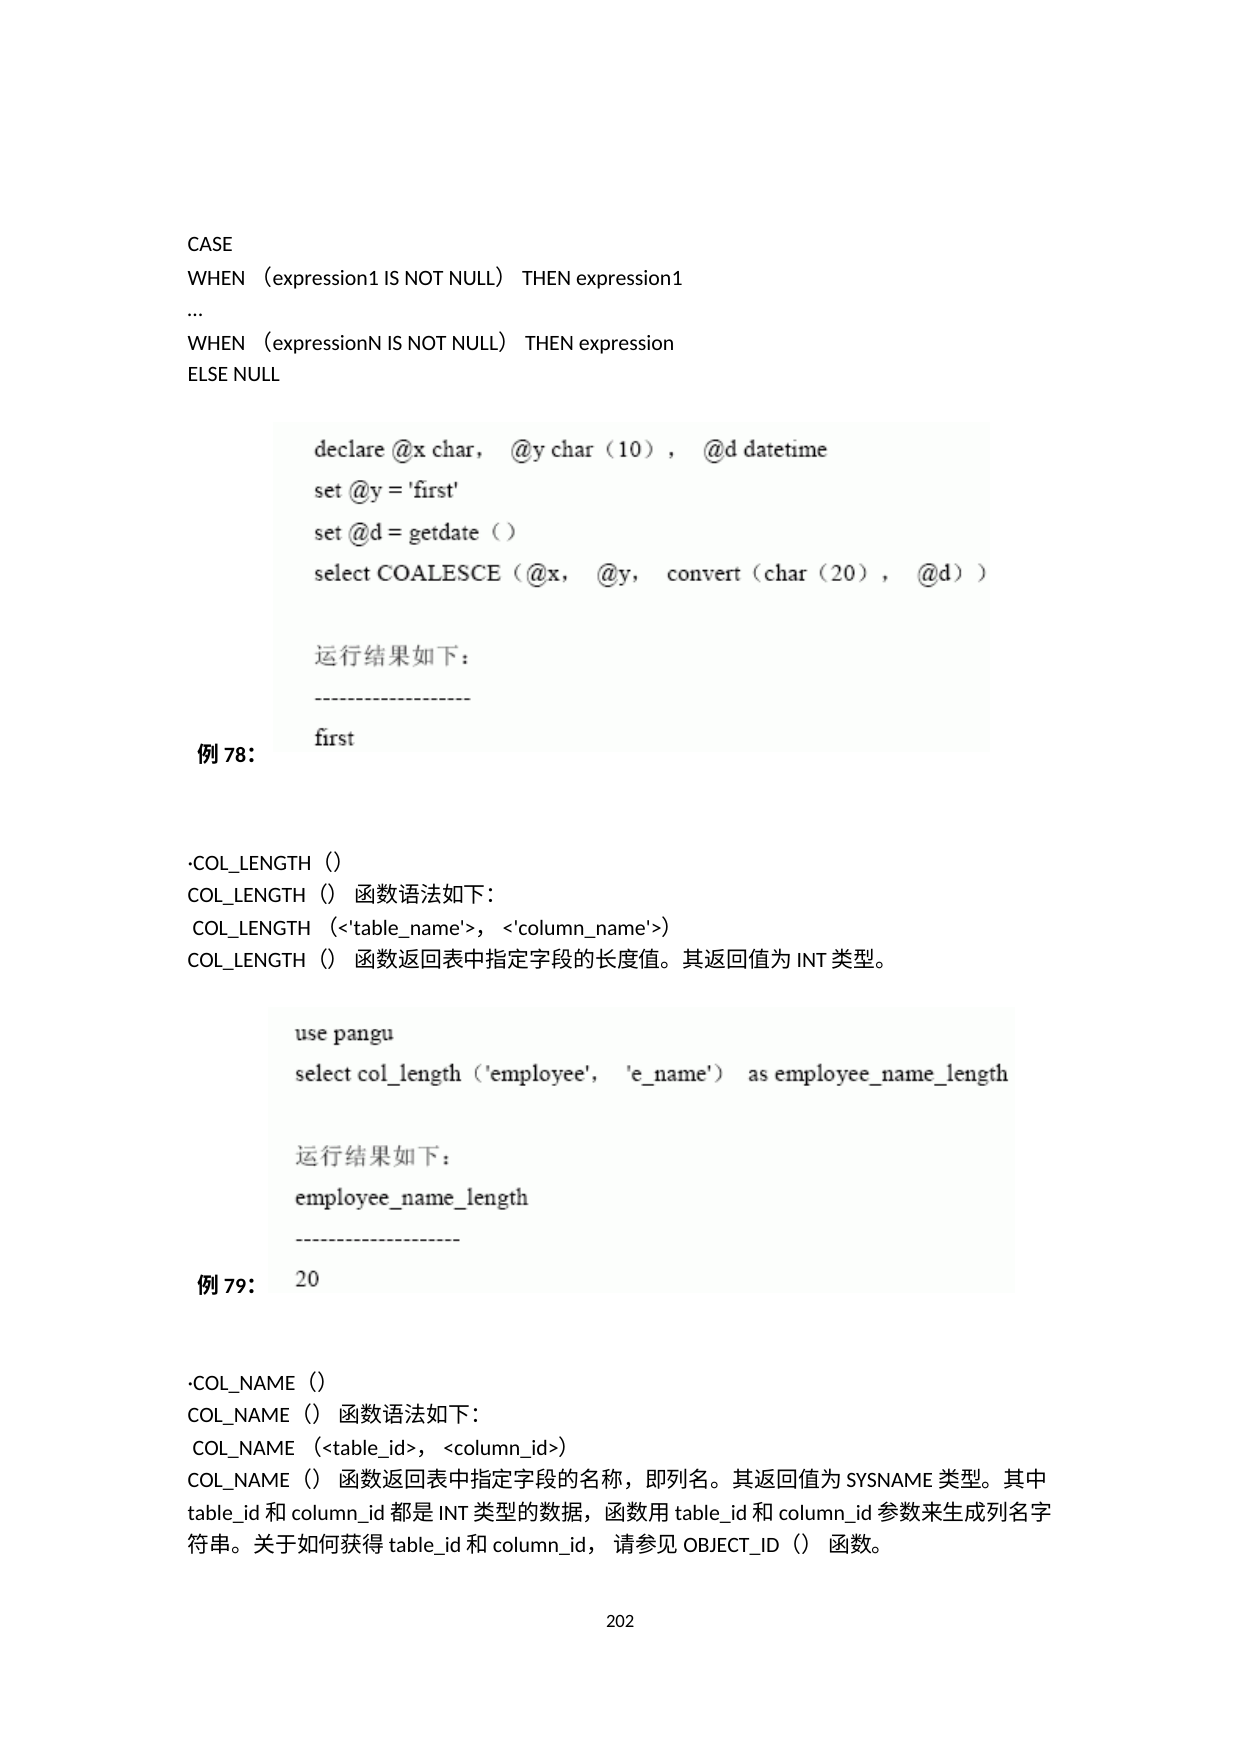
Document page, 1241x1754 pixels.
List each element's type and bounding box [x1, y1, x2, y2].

picture [272, 422, 991, 752]
picture [267, 1007, 1015, 1293]
text [187, 162, 1053, 1559]
